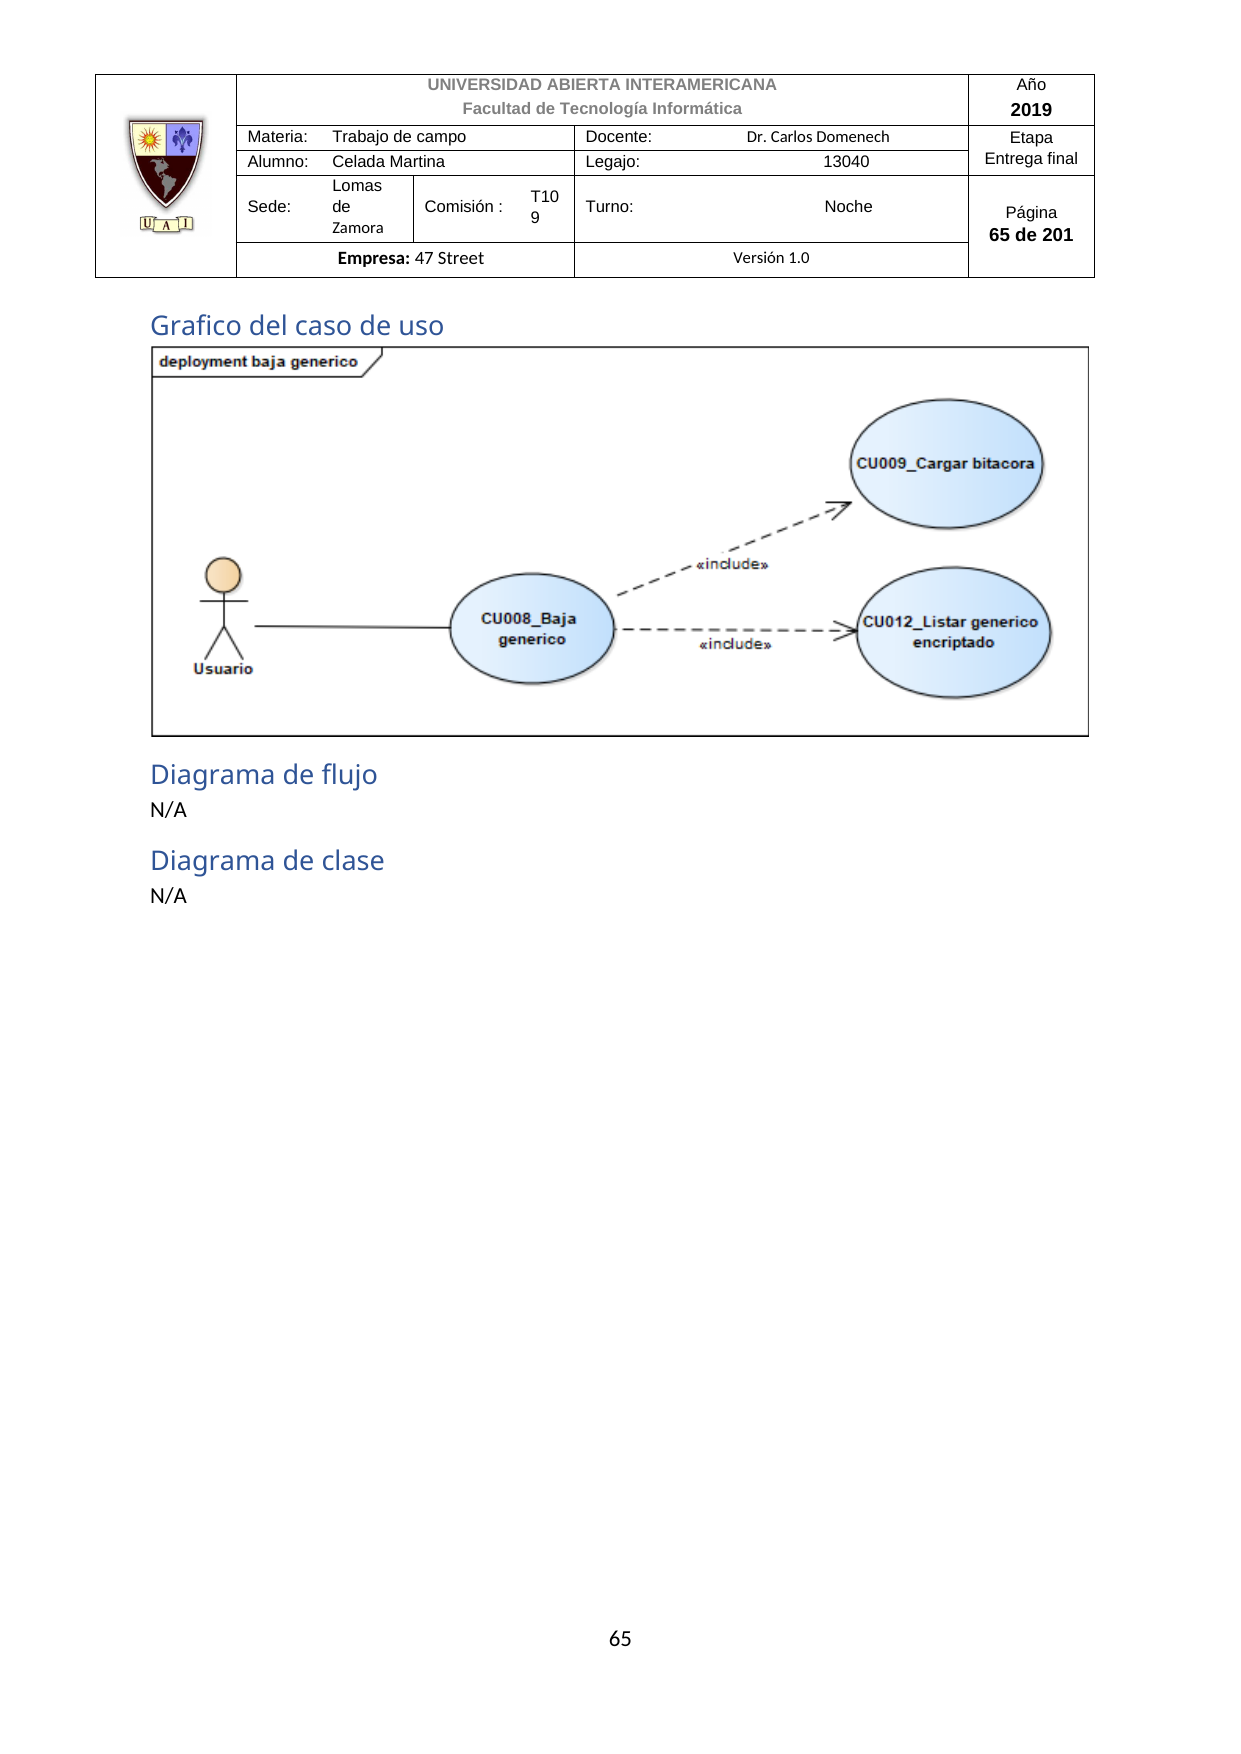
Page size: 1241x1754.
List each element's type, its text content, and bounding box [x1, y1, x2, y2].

subtitle Grafico del caso de uso [150, 306, 1090, 343]
picture [120, 111, 212, 237]
subtitle Diagrama de flujo [150, 755, 1090, 792]
picture [150, 345, 1089, 737]
text N/A [150, 795, 1090, 823]
text N/A [150, 882, 1090, 910]
subtitle Diagrama de clase [150, 842, 1090, 879]
